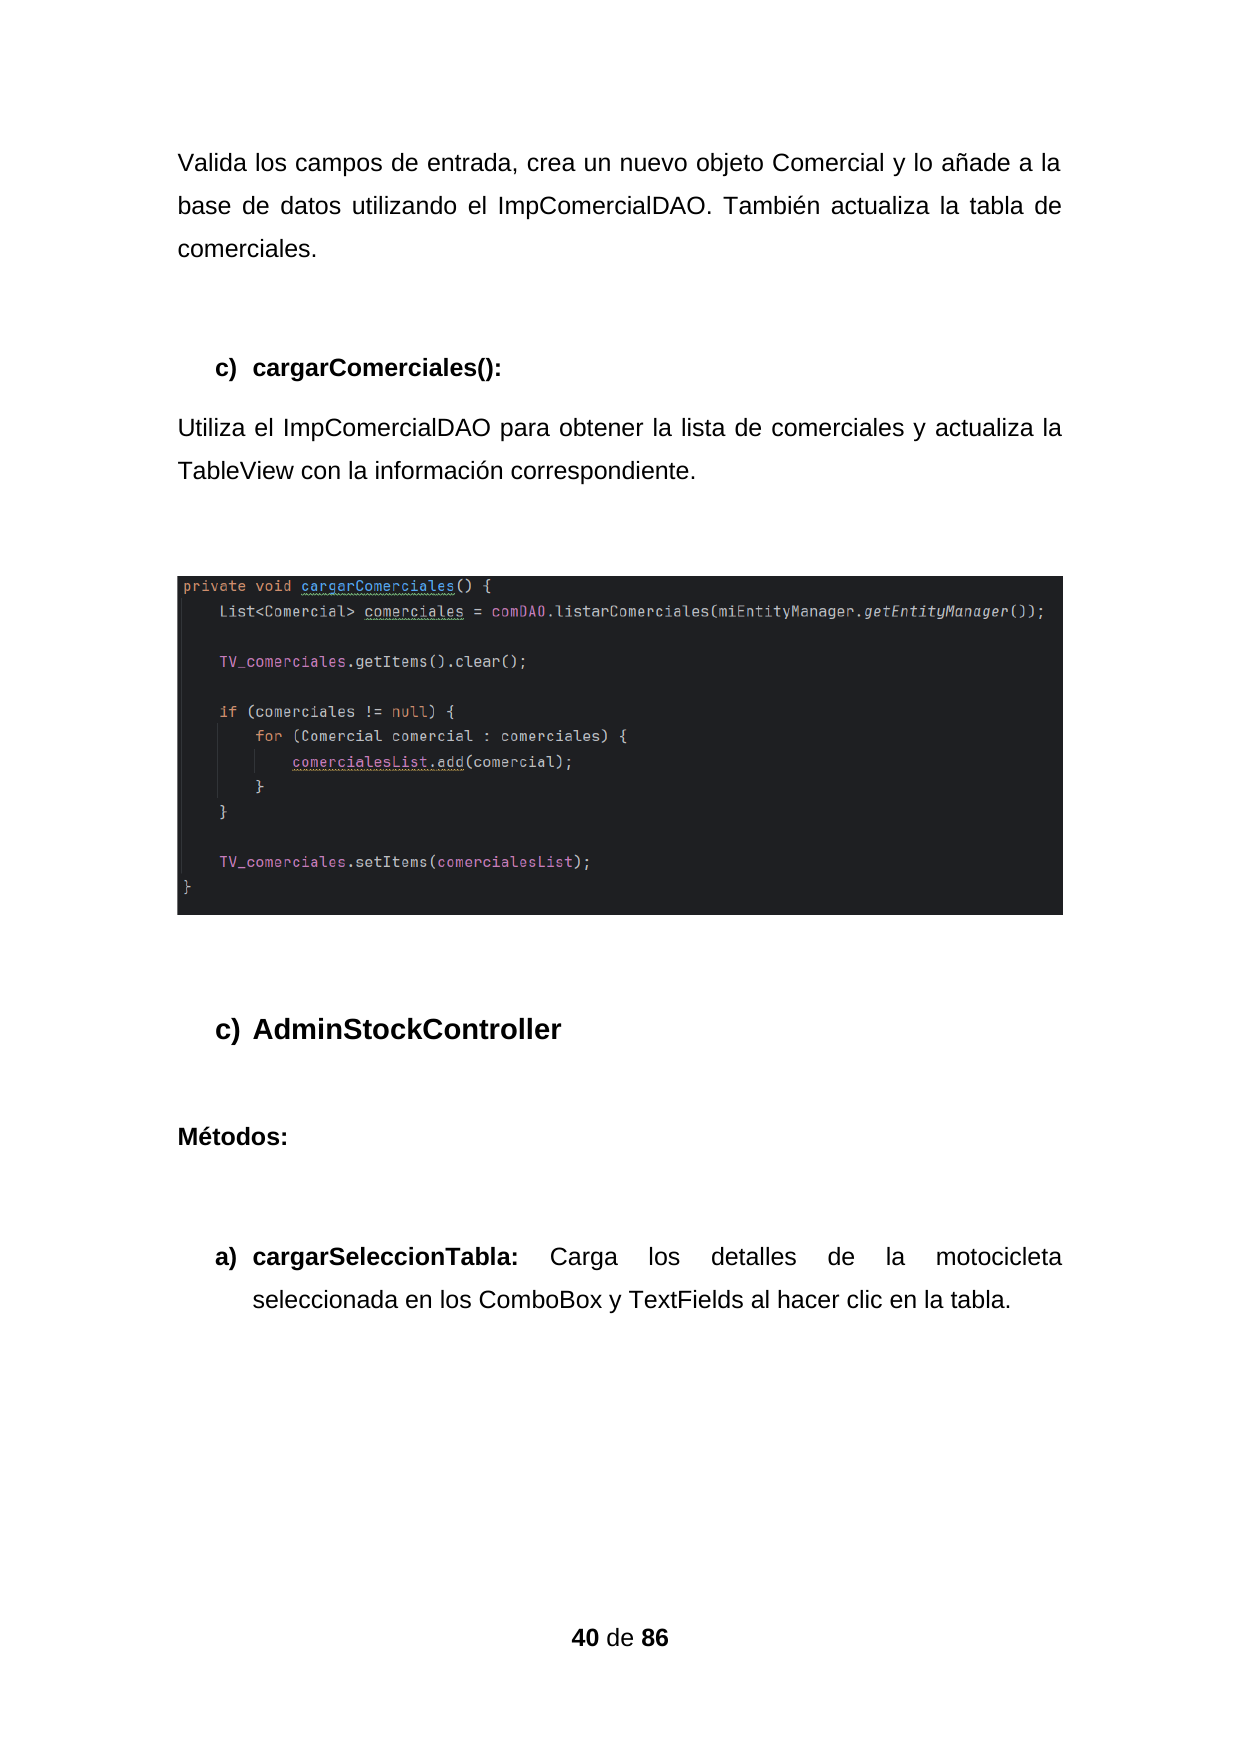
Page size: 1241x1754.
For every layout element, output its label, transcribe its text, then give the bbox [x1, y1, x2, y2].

list cargarSeleccionTabla: Carga los detalles de la motocicleta seleccionada en los ComboBox y TextFields al hacer clic en la tabla. [215, 1242, 1063, 1314]
list AdminStockController [215, 1012, 1063, 1046]
text Utiliza el ImpComercialDAO para obtener la lista de comerciales y actualiza la TableView con la información correspondiente. [177, 413, 1063, 485]
picture [177, 576, 1063, 915]
list cargarComerciales(): [215, 353, 1063, 382]
text Valida los campos de entrada, crea un nuevo objeto Comercial y lo añade a la base de datos utilizando el ImpComercialDAO. También actualiza la tabla de comerciales. [177, 148, 1063, 263]
text Métodos: [177, 1122, 1063, 1151]
